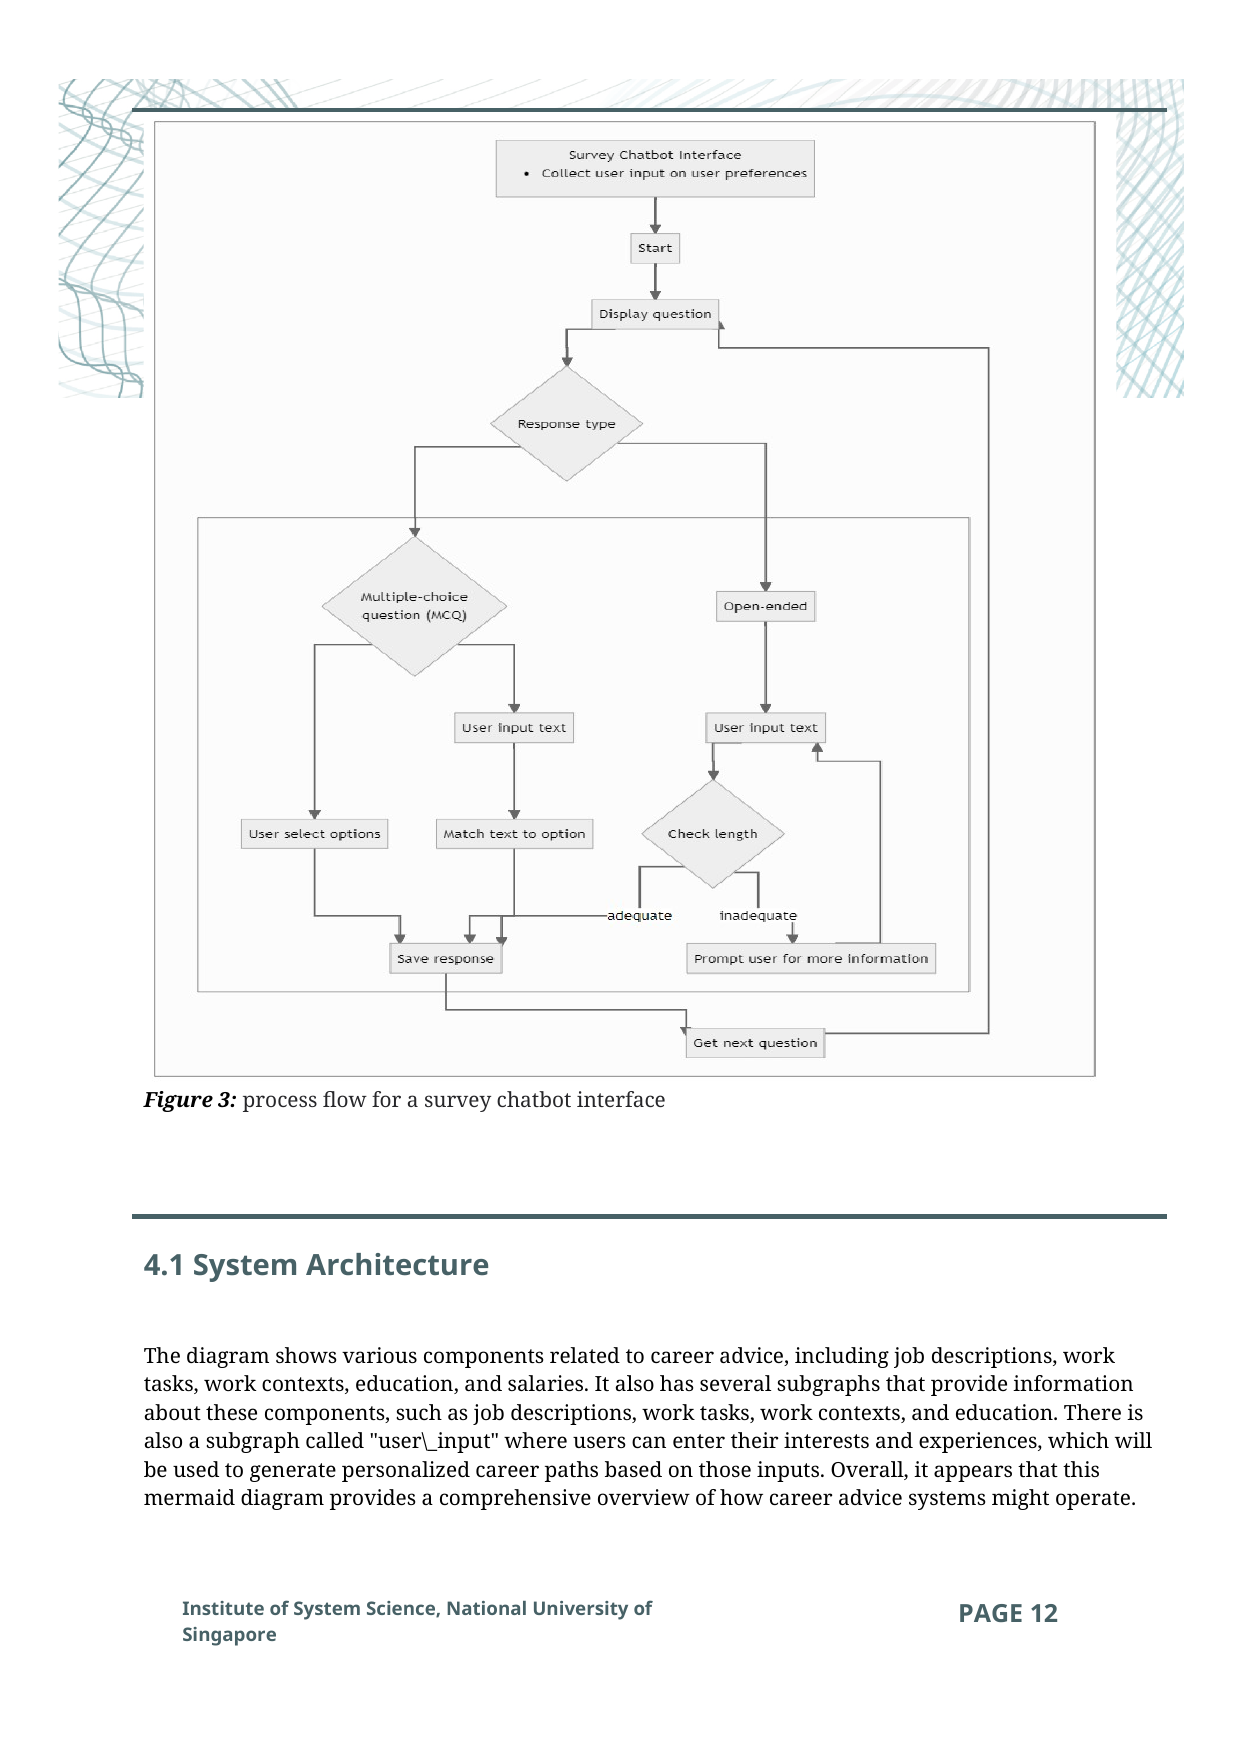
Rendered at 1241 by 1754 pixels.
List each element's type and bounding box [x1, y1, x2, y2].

picture [58, 79, 1184, 398]
table_cell [132, 112, 1167, 1214]
table_cell [132, 1219, 1167, 1541]
picture [143, 112, 1117, 1086]
